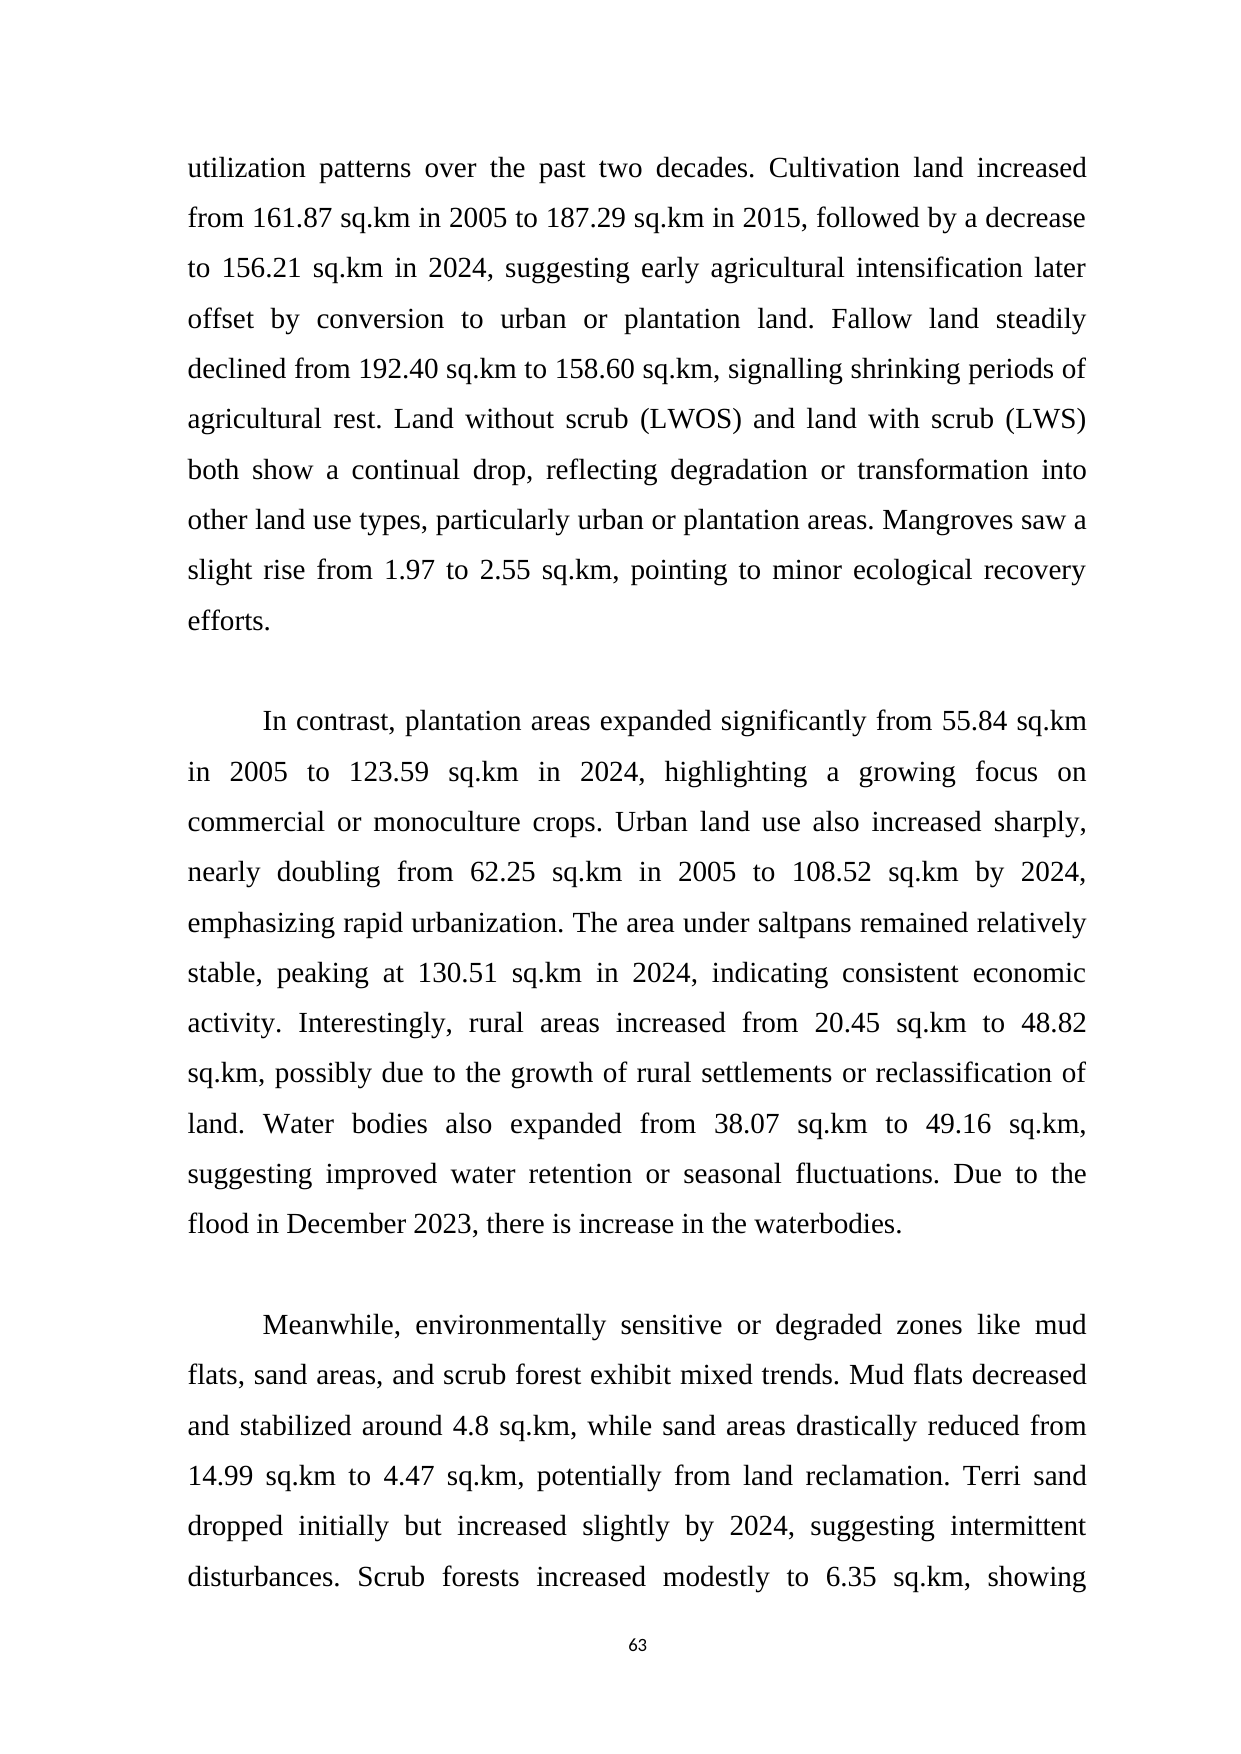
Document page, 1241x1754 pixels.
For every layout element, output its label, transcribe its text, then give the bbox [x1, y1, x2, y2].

text In contrast, plantation areas expanded significantly from 55.84 sq.km in 2005 to 123.59 sq.km in 2024, highlighting a growing focus on commercial or monoculture crops. Urban land use also increased sharply, nearly doubling from 62.25 sq.km in 2005 to 108.52 sq.km by 2024, emphasizing rapid urbanization. The area under saltpans remained relatively stable, peaking at 130.51 sq.km in 2024, indicating consistent economic activity. Interestingly, rural areas increased from 20.45 sq.km to 48.82 sq.km, possibly due to the growth of rural settlements or reclassification of land. Water bodies also expanded from 38.07 sq.km to 49.16 sq.km, suggesting improved water retention or seasonal fluctuations. Due to the flood in December 2023, there is increase in the waterbodies. [187, 703, 1087, 1240]
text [187, 150, 1087, 636]
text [187, 1307, 1087, 1592]
